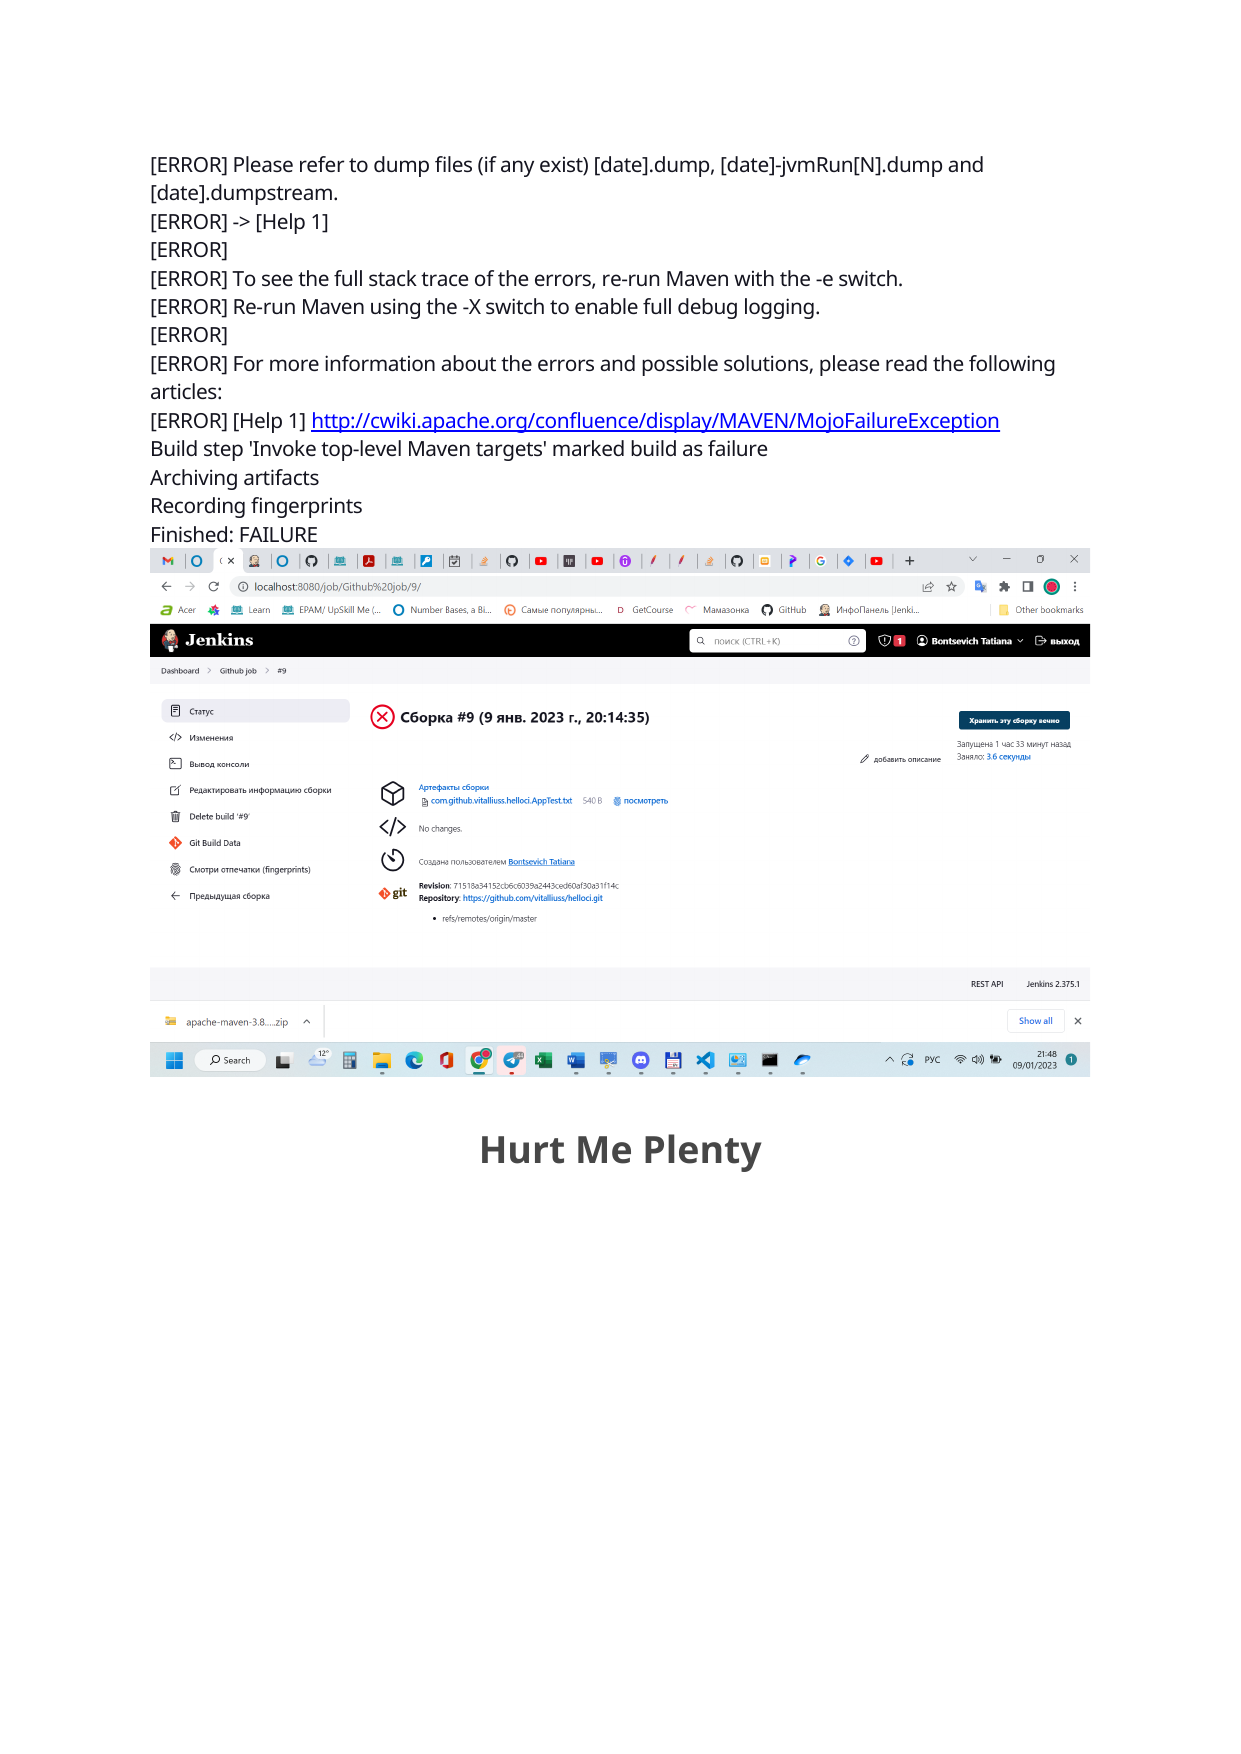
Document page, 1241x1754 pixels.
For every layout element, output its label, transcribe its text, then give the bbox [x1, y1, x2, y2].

text Recording fingerprints [150, 491, 1090, 520]
text [ERROR] Re-run Maven using the -X switch to enable full debug logging. [150, 292, 1090, 321]
picture [150, 548, 1091, 1077]
text Build step 'Invoke top-level Maven targets' marked build as failure [150, 434, 1090, 463]
text Archiving artifacts [150, 463, 1090, 491]
text [ERROR] [Help 1] http://cwiki.apache.org/confluence/display/MAVEN/MojoFailureException [150, 406, 1090, 434]
text [ERROR] [150, 321, 1090, 349]
text Finished: FAILURE [150, 520, 1090, 548]
subtitle Hurt Me Plenty [150, 1124, 1090, 1175]
text [ERROR] -> [Help 1] [150, 207, 1090, 235]
text [ERROR] For more information about the errors and possible solutions, please read the following articles: [150, 349, 1090, 406]
text [ERROR] To see the full stack trace of the errors, re-run Maven with the -e switch. [150, 264, 1090, 292]
text [ERROR] Please refer to dump files (if any exist) [date].dump, [date]-jvmRun[N].dump and [date].dumpstream. [150, 150, 1090, 207]
text [ERROR] [150, 235, 1090, 264]
